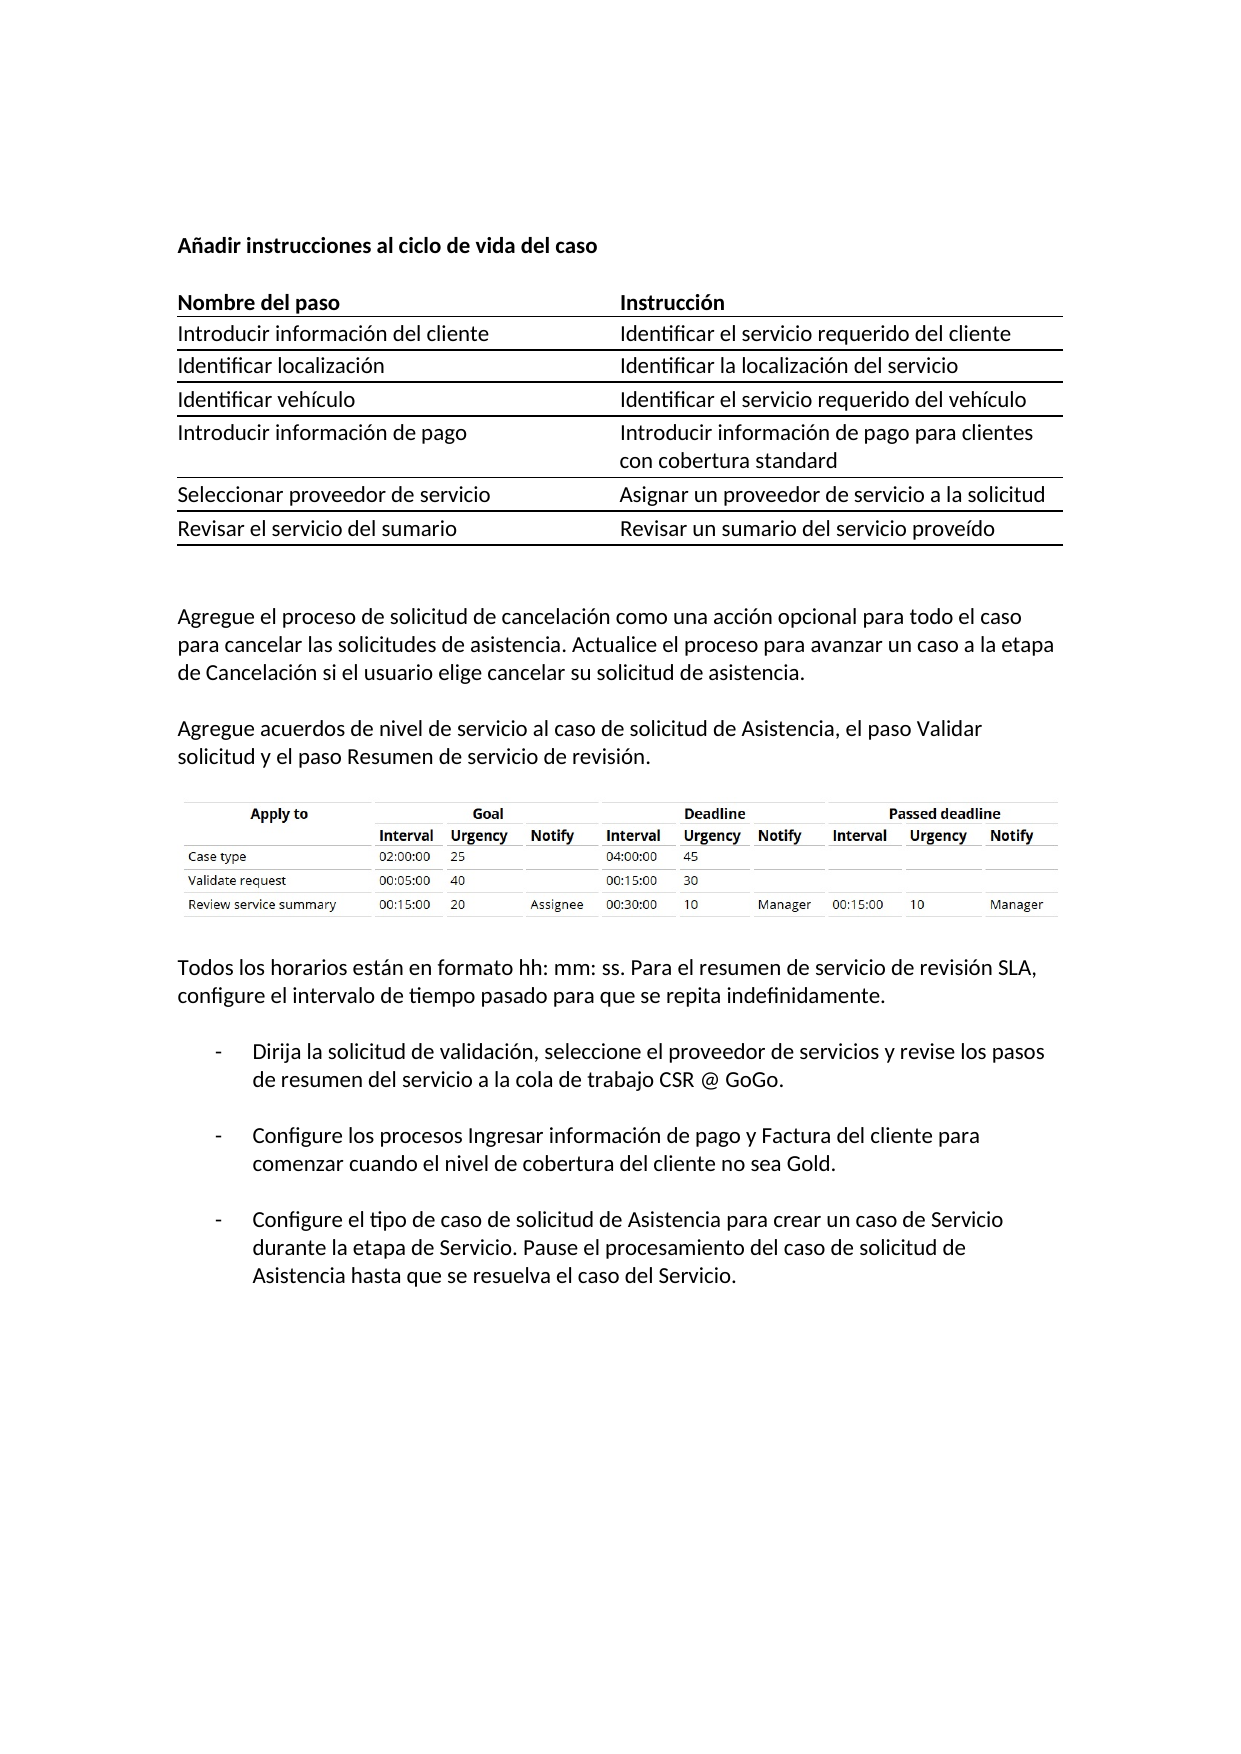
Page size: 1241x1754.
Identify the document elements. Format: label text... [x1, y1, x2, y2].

list Configure el tipo de caso de solicitud de Asistencia para crear un caso de Servicio durante la etapa de Servicio. Pause el procesamiento del caso de solicitud de Asistencia hasta que se resuelva el caso del Servicio. [215, 1205, 1063, 1289]
picture [177, 797, 1063, 925]
text Identificar vehículo Identificar el servicio requerido del vehículo [177, 383, 1063, 415]
text Introducir información de pago Introducir información de pago para clientes con cobertura standard [177, 417, 1063, 477]
text Todos los horarios están en formato hh: mm: ss. Para el resumen de servicio de revisión SLA, configure el intervalo de tiempo pasado para que se repita indefinidamente. [177, 953, 1063, 1009]
list Configure los procesos Ingresar información de pago y Factura del cliente para comenzar cuando el nivel de cobertura del cliente no sea Gold. [215, 1121, 1063, 1177]
text Añadir instrucciones al ciclo de vida del caso [177, 232, 1063, 260]
text Nombre del paso Instrucción [177, 288, 1063, 316]
text Seleccionar proveedor de servicio Asignar un proveedor de servicio a la solicitud [177, 478, 1063, 510]
text Introducir información del cliente Identificar el servicio requerido del cliente [177, 317, 1063, 349]
text Agregue el proceso de solicitud de cancelación como una acción opcional para todo el caso para cancelar las solicitudes de asistencia. Actualice el proceso para avanzar un caso a la etapa de Cancelación si el usuario elige cancelar su solicitud de asistencia. [177, 602, 1063, 686]
text Agregue acuerdos de nivel de servicio al caso de solicitud de Asistencia, el paso Validar solicitud y el paso Resumen de servicio de revisión. [177, 714, 1063, 770]
text Revisar el servicio del sumario Revisar un sumario del servicio proveído [177, 512, 1063, 544]
text Identificar localización Identificar la localización del servicio [177, 351, 1063, 381]
list Dirija la solicitud de validación, seleccione el proveedor de servicios y revise los pasos de resumen del servicio a la cola de trabajo CSR @ GoGo. [215, 1037, 1063, 1093]
